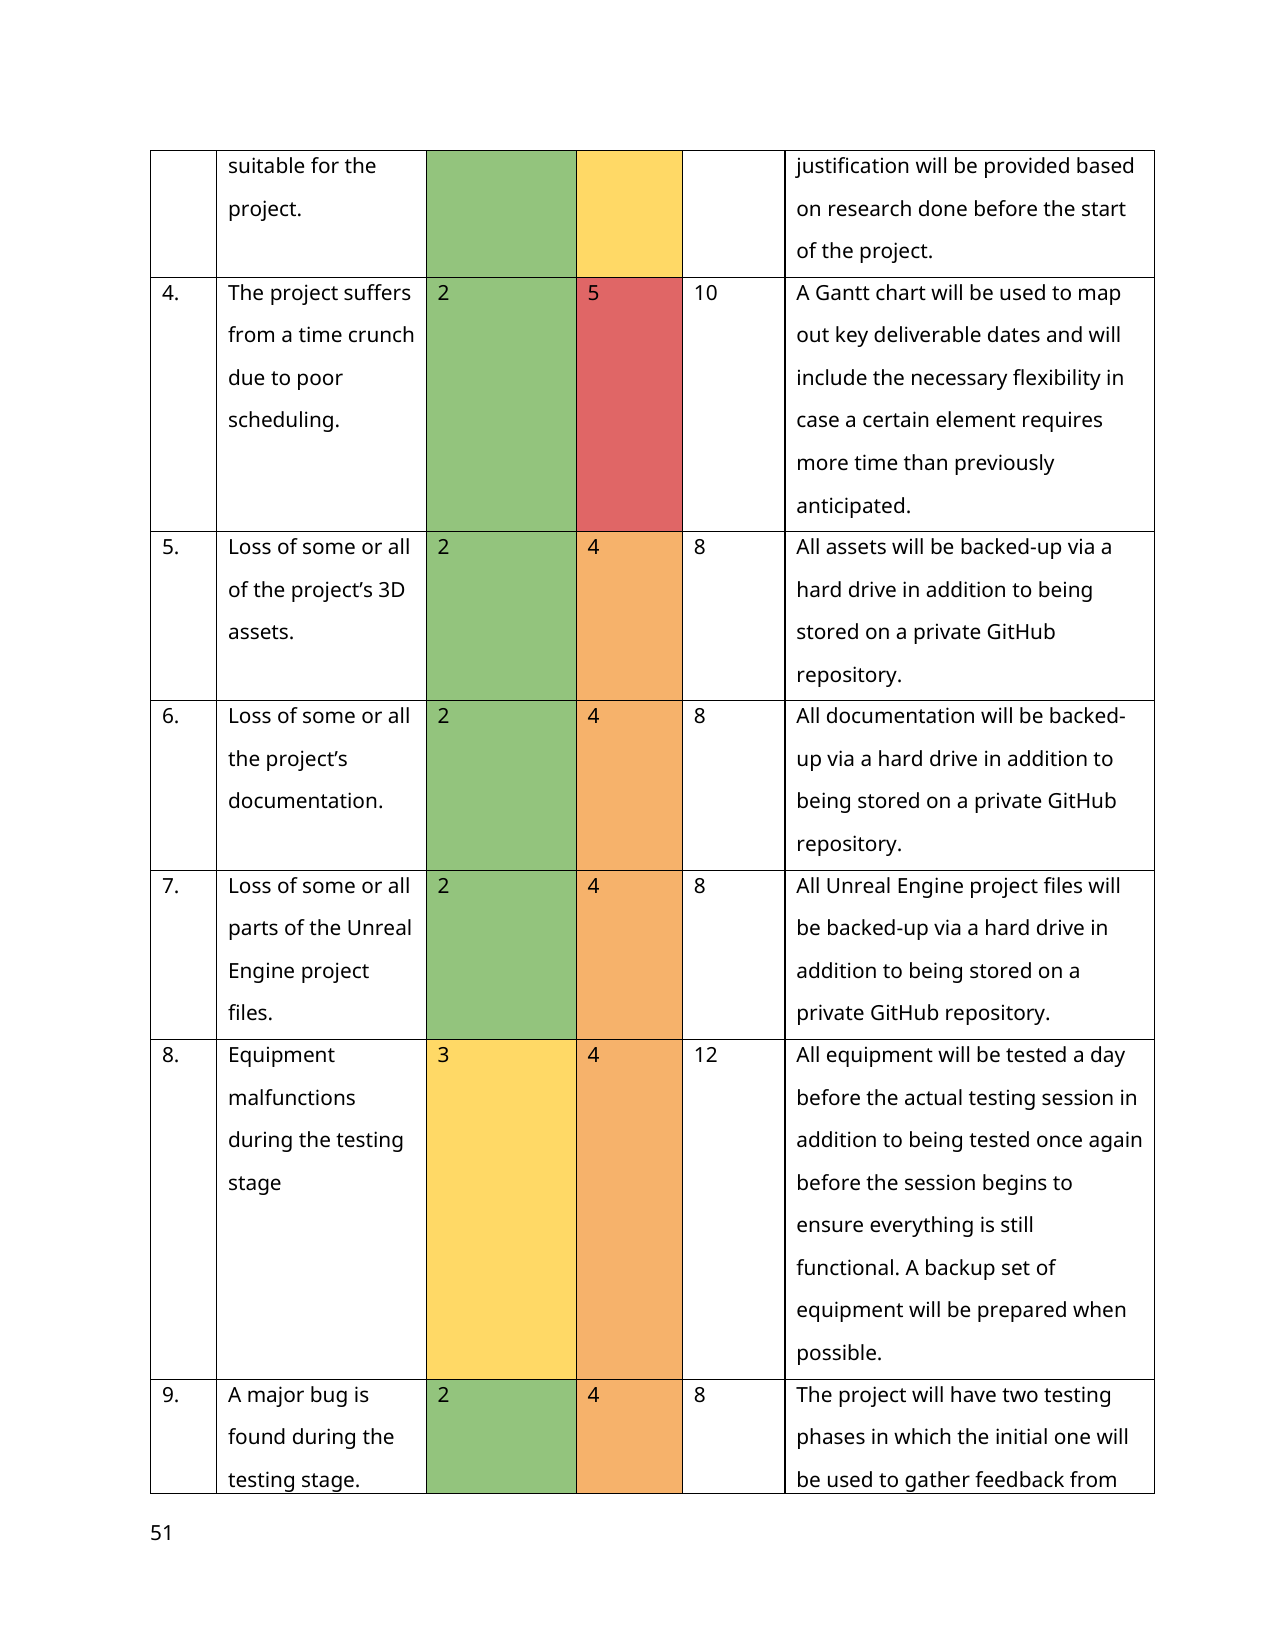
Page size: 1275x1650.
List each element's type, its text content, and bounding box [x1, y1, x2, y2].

table_cell 3. [151, 151, 216, 277]
table_cell 4 [577, 701, 682, 870]
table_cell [217, 1380, 426, 1493]
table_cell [786, 1380, 1154, 1493]
table_cell 12 [683, 1040, 784, 1379]
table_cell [217, 151, 426, 277]
table_cell All documentation will be backed-up via a hard drive in addition to being stored on a private GitHub repository. [786, 701, 1154, 870]
table_cell 4 [577, 871, 682, 1039]
table_cell 2 [427, 1380, 576, 1493]
table_cell 3 [427, 1040, 576, 1379]
table_cell Equipment malfunctions during the testing stage [217, 1040, 426, 1379]
table_cell 6 [683, 151, 784, 277]
table_cell 3 [577, 151, 682, 277]
table_cell 8. [151, 1040, 216, 1379]
table_cell 8 [683, 871, 784, 1039]
table_cell 5. [151, 532, 216, 700]
table_cell 7. [151, 871, 216, 1039]
table_cell A Gantt chart will be used to map out key deliverable dates and will include the necessary flexibility in case a certain element requires more time than previously anticipated. [786, 278, 1154, 531]
table_cell 4 [577, 1040, 682, 1379]
table_cell 4 [577, 1380, 682, 1493]
table_cell All Unreal Engine project files will be backed-up via a hard drive in addition to being stored on a private GitHub repository. [786, 871, 1154, 1039]
table_cell Loss of some or all of the project’s 3D assets. [217, 532, 426, 700]
table_cell All equipment will be tested a day before the actual testing session in addition to being tested once again before the session begins to ensure everything is still functional. A backup set of equipment will be prepared when possible. [786, 1040, 1154, 1379]
table_cell 8 [683, 701, 784, 870]
table_cell The project suffers from a time crunch due to poor scheduling. [217, 278, 426, 531]
table_cell 2 [427, 278, 576, 531]
table_cell All assets will be backed-up via a hard drive in addition to being stored on a private GitHub repository. [786, 532, 1154, 700]
table_cell 6. [151, 701, 216, 870]
table_cell 8 [683, 532, 784, 700]
table_cell 5 [577, 278, 682, 531]
table_cell 4 [577, 532, 682, 700]
table_cell 2 [427, 871, 576, 1039]
table_cell 4. [151, 278, 216, 531]
table_cell Loss of some or all the project’s documentation. [217, 701, 426, 870]
table_cell 9. [151, 1380, 216, 1493]
table_cell 2 [427, 532, 576, 700]
table_cell 2 [427, 151, 576, 277]
table_cell 10 [683, 278, 784, 531]
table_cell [786, 151, 1154, 277]
table_cell 8 [683, 1380, 784, 1493]
table_cell 2 [427, 701, 576, 870]
table_cell Loss of some or all parts of the Unreal Engine project files. [217, 871, 426, 1039]
